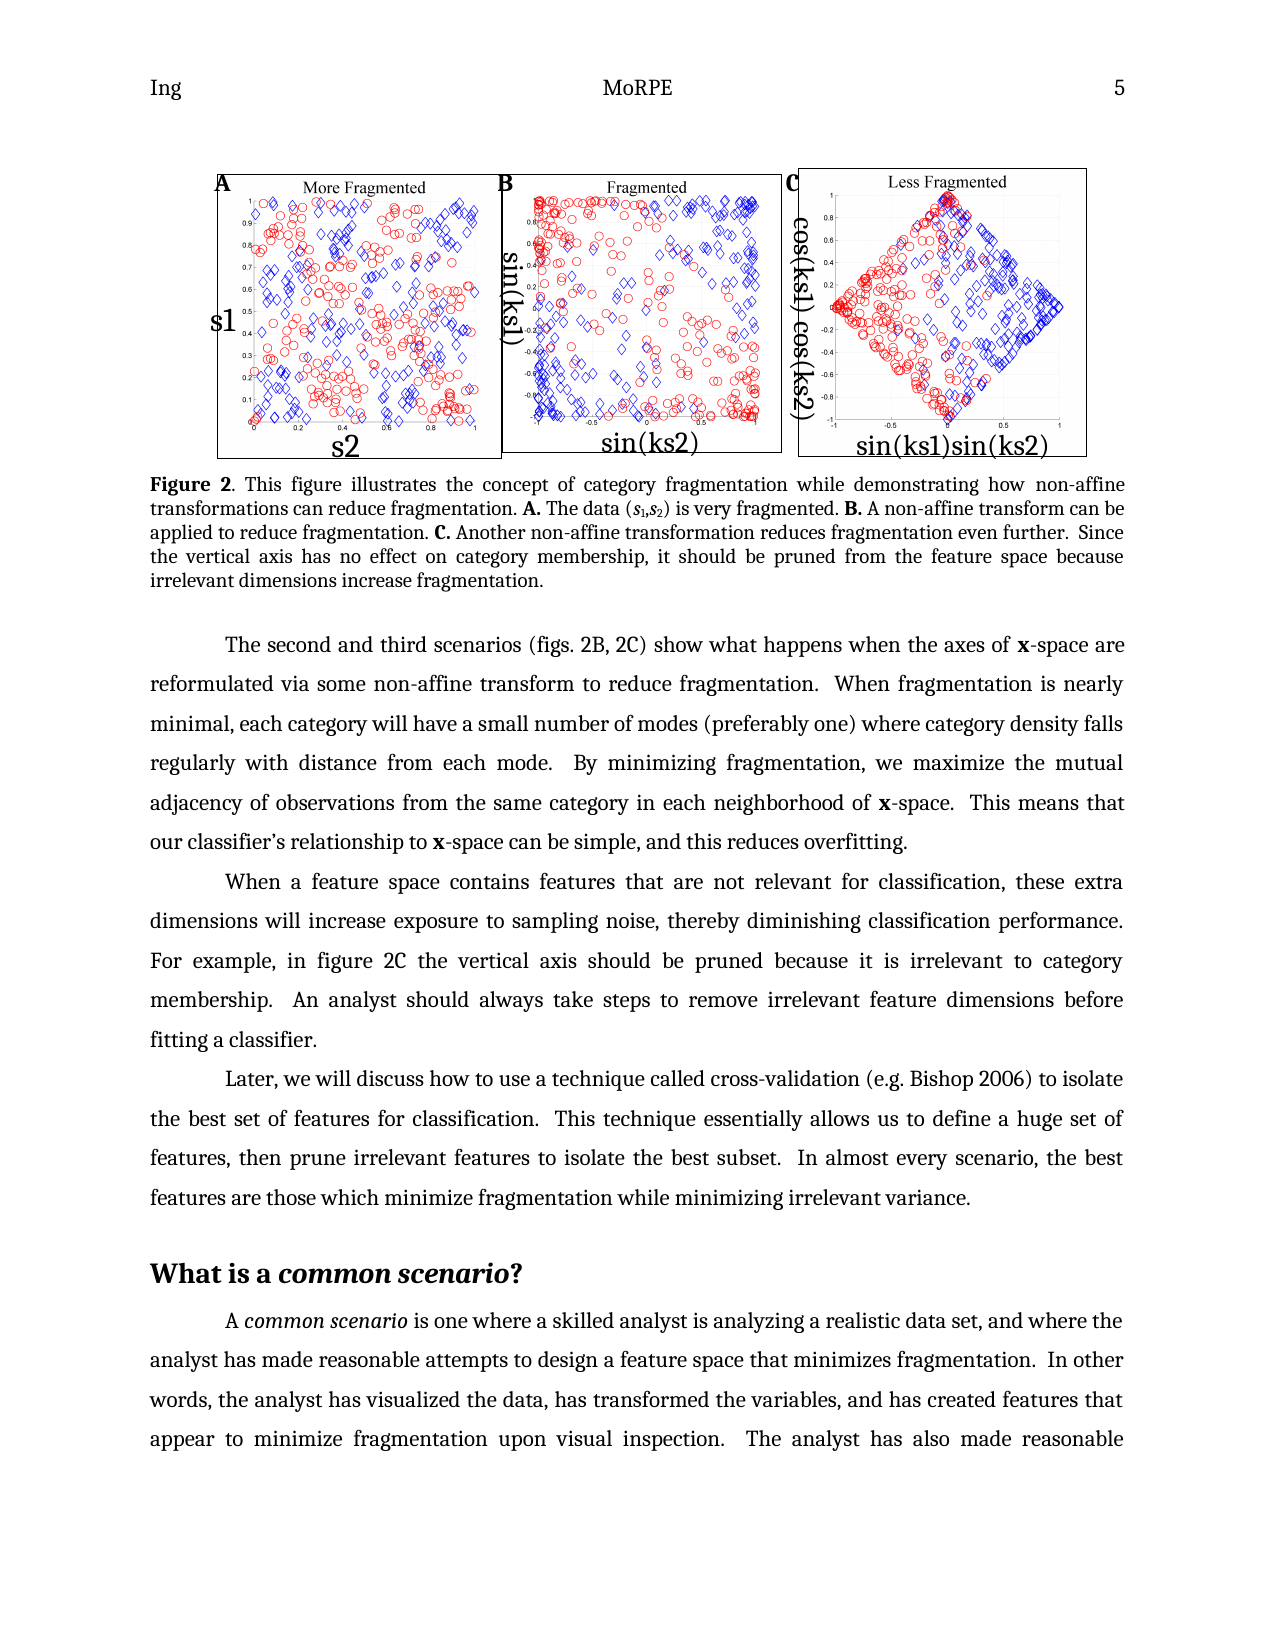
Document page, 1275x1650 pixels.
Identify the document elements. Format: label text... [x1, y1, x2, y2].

picture [503, 304, 510, 310]
picture [799, 336, 807, 344]
picture [799, 233, 807, 241]
subtitle What is a common scenario? [150, 1257, 1125, 1291]
picture [503, 175, 781, 452]
picture [799, 169, 1086, 456]
text Figure 2. This figure illustrates the concept of category fragmentation while demonstrating how non-affine transformations can reduce fragmentation. A. The data (s1,s2) is very fragmented. B. A non-affine transform can be applied to reduce fragmentation. C. Another non-affine transformation reduces fragmentation even further. Since the vertical axis has no effect on category membership, it should be pruned from the feature space because irrelevant dimensions increase fragmentation. [150, 472, 1125, 592]
text The second and third scenarios (figs. 2B, 2C) show what happens when the axes of x-space are reformulated via some non-affine transform to reduce fragmentation. When fragmentation is nearly minimal, each category will have a small number of modes (preferably one) where category density falls regularly with distance from each mode. By minimizing fragmentation, we maximize the mutual adjacency of observations from the same category in each neighborhood of x-space. This means that our classifier’s relationship to x-space can be simple, and this reduces overfitting. [150, 632, 1125, 855]
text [150, 1307, 1125, 1452]
picture [218, 175, 501, 458]
text When a feature space contains features that are not relevant for classification, these extra dimensions will increase exposure to sampling noise, thereby diminishing classification performance. For example, in figure 2C the vertical axis should be pruned because it is irrelevant to category membership. An analyst should always take steps to remove irrelevant feature dimensions before fitting a classifier. [150, 868, 1125, 1053]
picture [653, 445, 659, 452]
text Later, we will discuss how to use a technique called cross-validation (e.g. Bishop 2006) to isolate the best set of features for classification. This technique essentially allows us to define a huge set of features, then prune irrelevant features to isolate the best subset. In almost every scenario, the best features are those which minimize fragmentation while minimizing irrelevant variance. [150, 1066, 1125, 1211]
